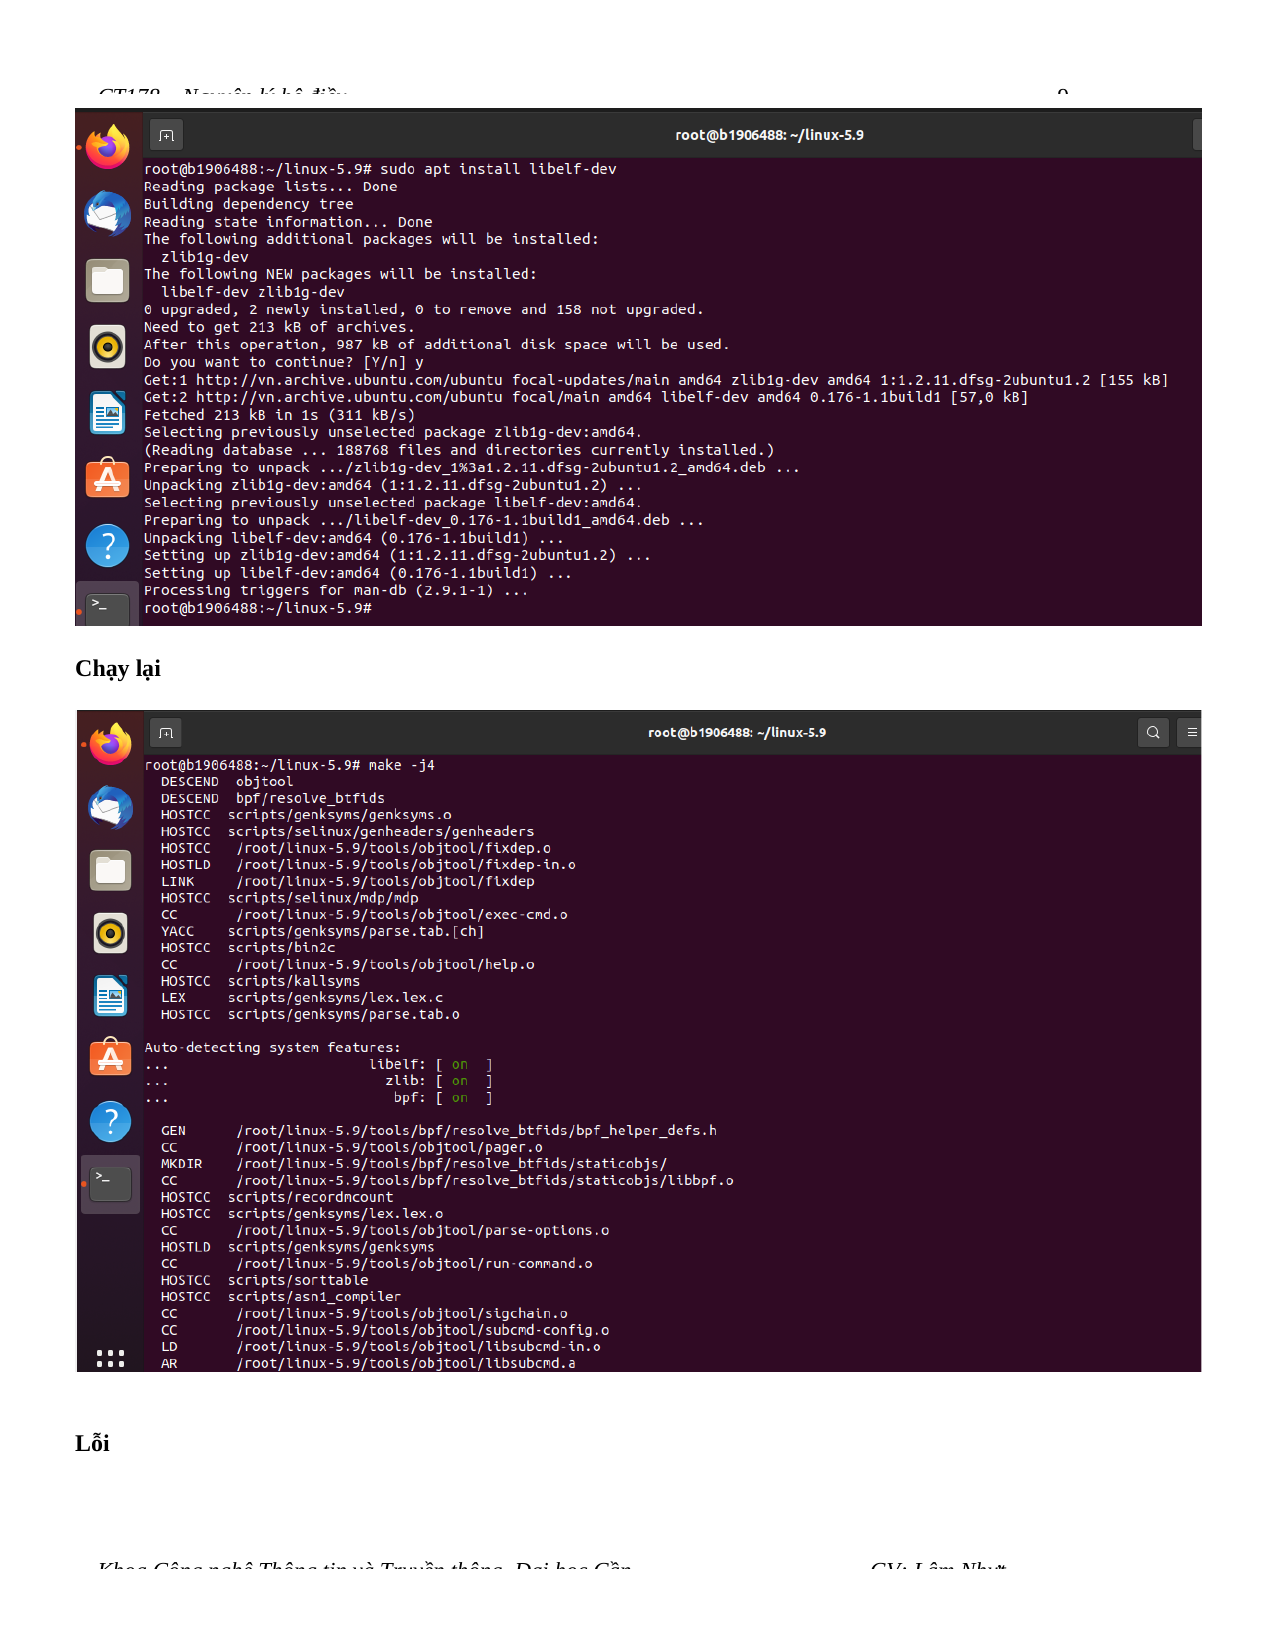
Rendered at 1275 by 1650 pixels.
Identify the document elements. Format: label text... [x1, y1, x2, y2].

text Chạy lại [75, 654, 1202, 682]
picture [75, 108, 1202, 626]
text Lỗi [75, 1429, 1202, 1456]
picture [75, 710, 1202, 1372]
